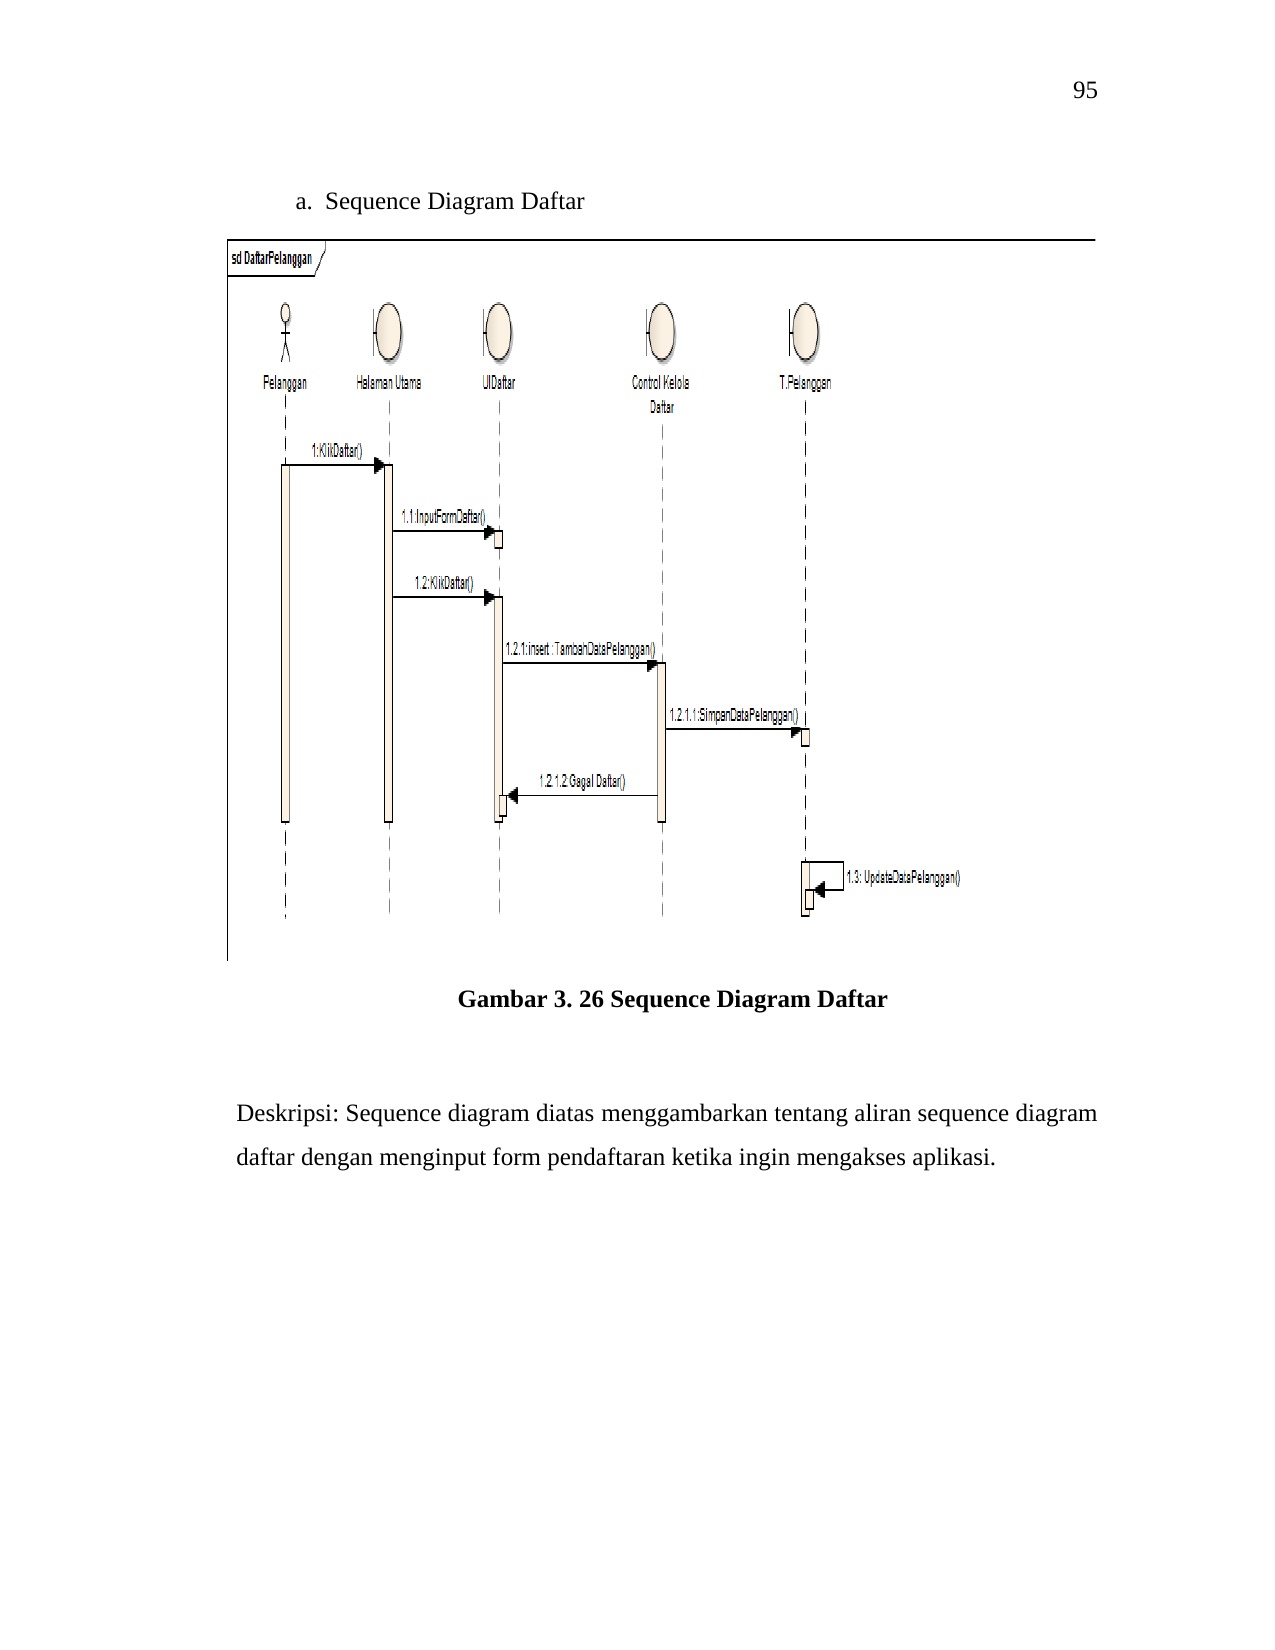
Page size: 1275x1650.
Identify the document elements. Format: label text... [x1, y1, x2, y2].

text Deskripsi: Sequence diagram diatas menggambarkan tentang aliran sequence diagram daftar dengan menginput form pendaftaran ketika ingin mengakses aplikasi. [236, 1098, 1098, 1170]
list Sequence Diagram Daftar [295, 186, 1098, 215]
picture [226, 238, 1096, 961]
